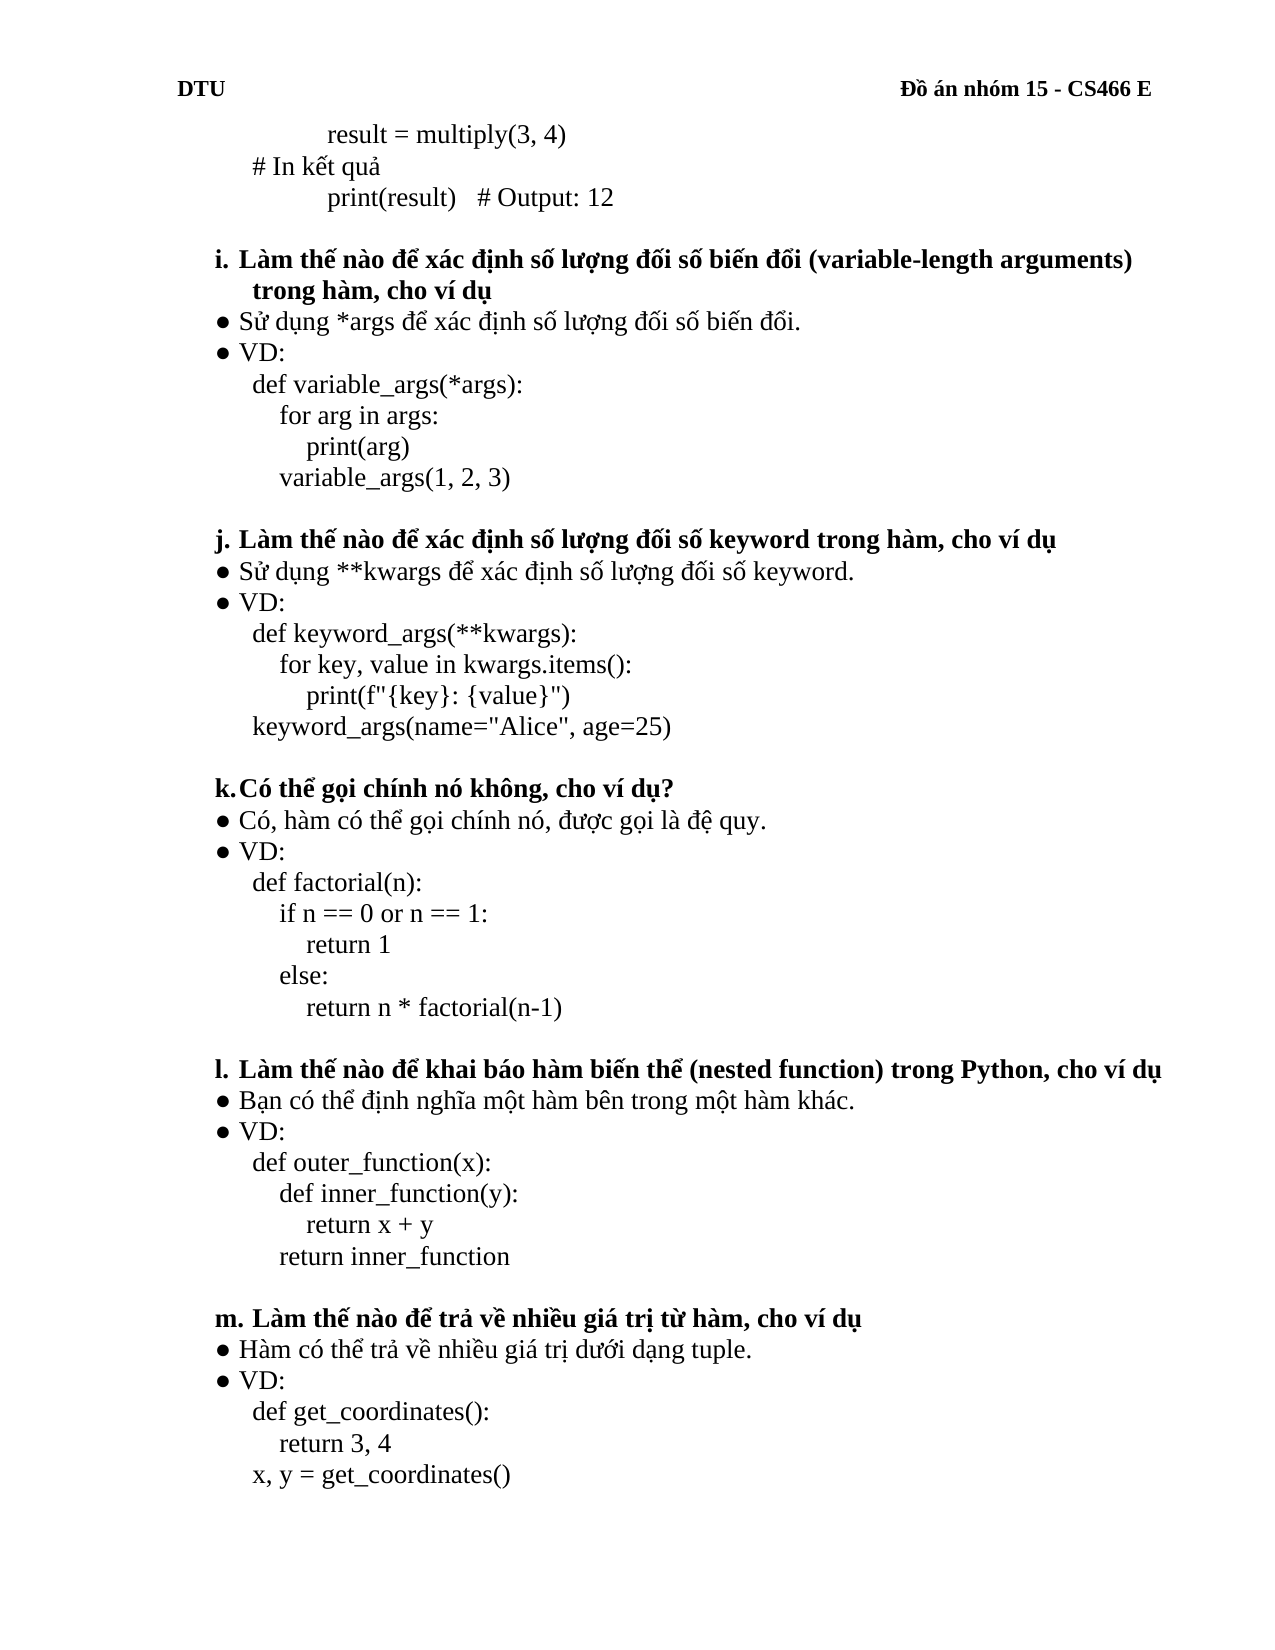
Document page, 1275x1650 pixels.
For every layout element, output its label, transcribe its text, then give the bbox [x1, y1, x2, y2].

list Sử dụng *args để xác định số lượng đối số biến đổi. [214, 305, 1186, 337]
list VD: [214, 835, 1186, 866]
text def outer_function(x): [252, 1146, 1186, 1177]
list Có, hàm có thể gọi chính nó, được gọi là đệ quy. [214, 804, 1186, 835]
text x, y = get_coordinates() [252, 1458, 1186, 1489]
text print(result) # Output: 12 [252, 181, 1186, 212]
text for arg in args: [252, 399, 1186, 430]
text if n == 0 or n == 1: [252, 897, 1186, 928]
text return 1 [252, 928, 1186, 959]
text return 3, 4 [252, 1427, 1186, 1458]
list Làm thế nào để trả về nhiều giá trị từ hàm, cho ví dụ [214, 1302, 1186, 1333]
list Hàm có thể trả về nhiều giá trị dưới dạng tuple. [214, 1333, 1186, 1364]
text def inner_function(y): [252, 1177, 1186, 1209]
list Sử dụng **kwargs để xác định số lượng đối số keyword. [214, 554, 1186, 586]
list Làm thế nào để khai báo hàm biến thể (nested function) trong Python, cho ví dụ [214, 1053, 1186, 1084]
text print(arg) [252, 430, 1186, 461]
text # In kết quả [252, 150, 1186, 181]
text def keyword_args(**kwargs): [252, 617, 1186, 648]
text def get_coordinates(): [252, 1396, 1186, 1427]
list Có thể gọi chính nó không, cho ví dụ? [214, 773, 1186, 804]
text return inner_function [252, 1240, 1186, 1271]
list VD: [214, 586, 1186, 617]
text def factorial(n): [252, 866, 1186, 897]
text def variable_args(*args): [252, 368, 1186, 399]
list VD: [214, 1364, 1186, 1396]
list Bạn có thể định nghĩa một hàm bên trong một hàm khác. [214, 1084, 1186, 1115]
text return x + y [252, 1209, 1186, 1240]
text return n * factorial(n-1) [252, 991, 1186, 1022]
text result = multiply(3, 4) [252, 118, 1186, 150]
list VD: [214, 337, 1186, 368]
list Làm thế nào để xác định số lượng đối số keyword trong hàm, cho ví dụ [214, 523, 1186, 554]
text variable_args(1, 2, 3) [252, 461, 1186, 492]
text for key, value in kwargs.items(): [252, 648, 1186, 679]
text keyword_args(name="Alice", age=25) [252, 710, 1186, 741]
list VD: [214, 1115, 1186, 1146]
list Làm thế nào để xác định số lượng đối số biến đổi (variable-length arguments) trong hàm, cho ví dụ [214, 243, 1186, 305]
text else: [252, 959, 1186, 991]
text print(f"{key}: {value}") [252, 679, 1186, 710]
